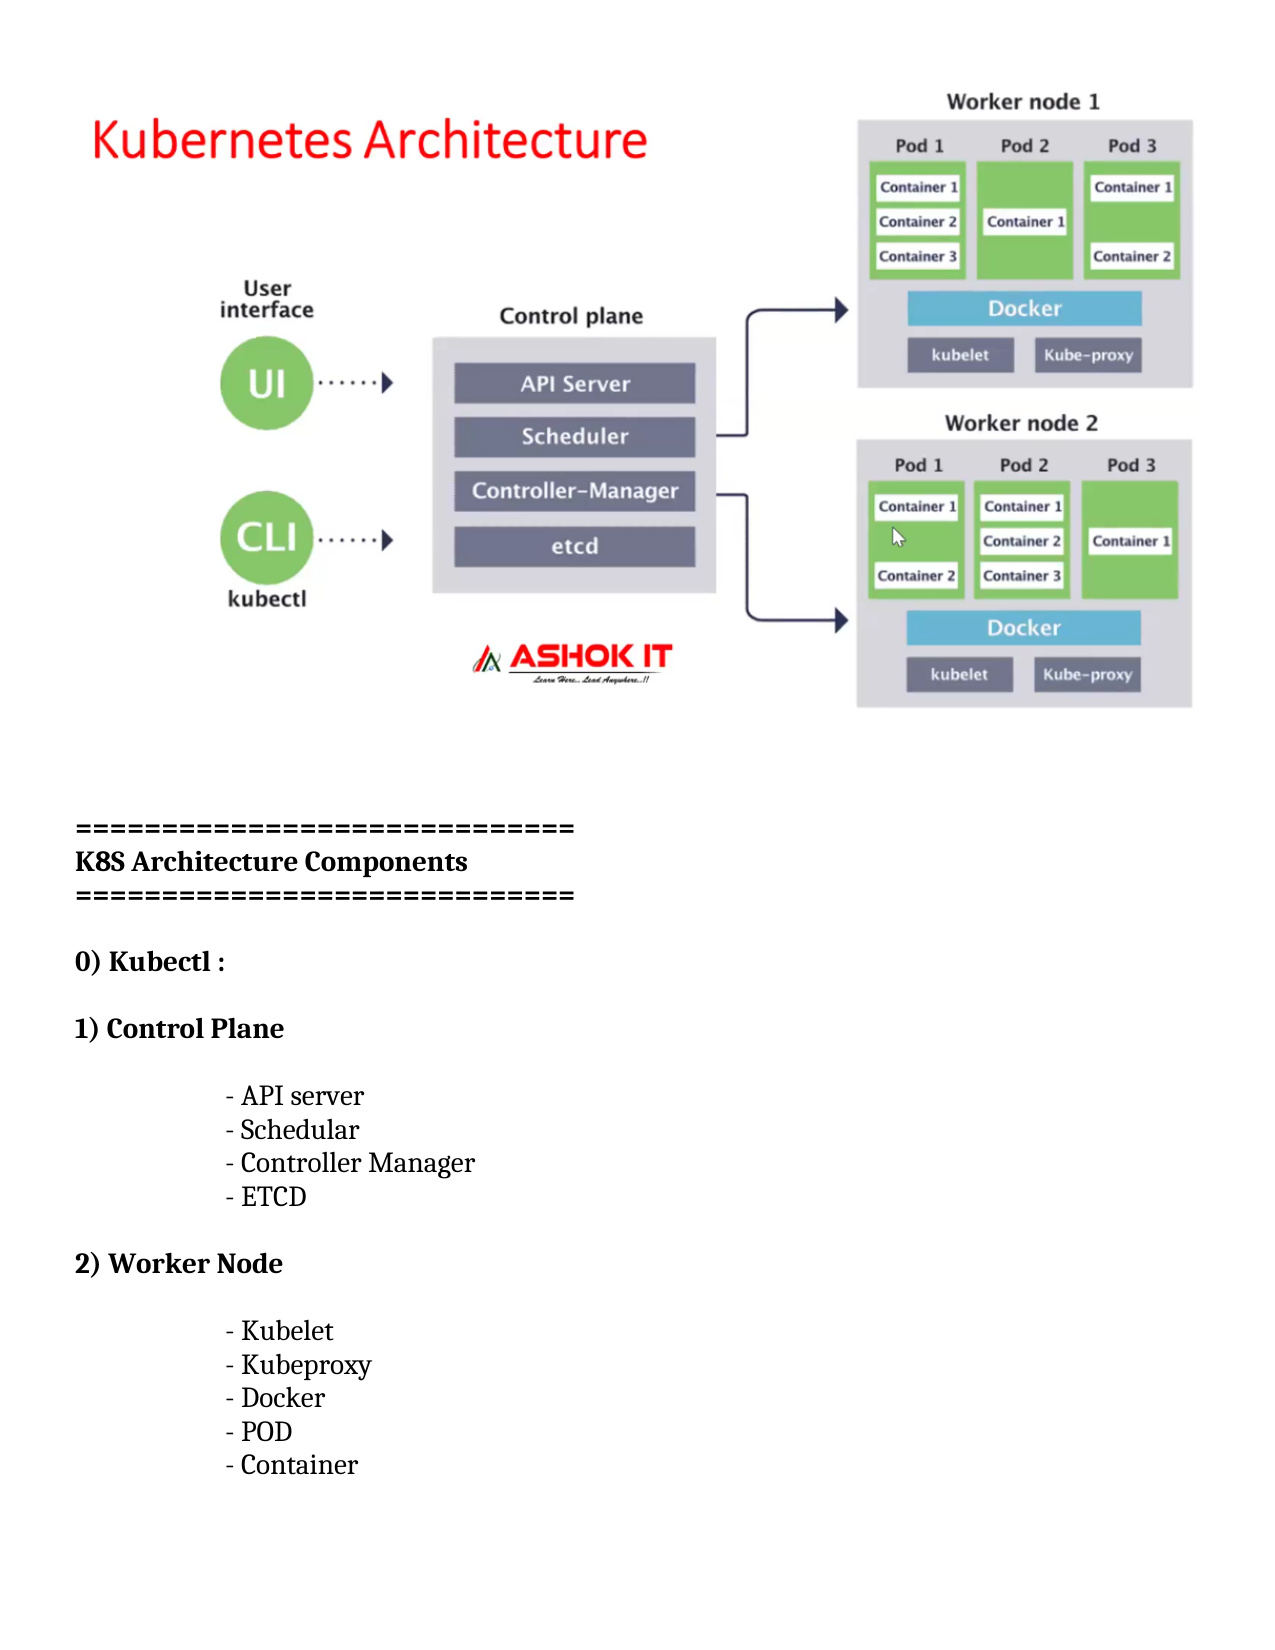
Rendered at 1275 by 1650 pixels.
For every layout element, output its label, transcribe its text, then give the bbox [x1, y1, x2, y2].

text - Kubelet [75, 1314, 1200, 1348]
text ============================= [75, 878, 1200, 912]
text ============================= [75, 811, 1200, 845]
text 1) Control Plane [75, 1012, 1200, 1046]
text - Schedular [75, 1113, 1200, 1147]
text 0) Kubectl : [75, 945, 1200, 979]
text - Controller Manager [75, 1147, 1200, 1180]
picture [75, 75, 1200, 711]
text - ETCD [75, 1180, 1200, 1214]
text K8S Architecture Components [75, 845, 1200, 878]
text - POD [75, 1415, 1200, 1448]
text 2) Worker Node [75, 1247, 1200, 1281]
text - Kubeproxy [75, 1348, 1200, 1381]
text - Docker [75, 1381, 1200, 1415]
text - Container [75, 1448, 1200, 1482]
text - API server [75, 1079, 1200, 1113]
